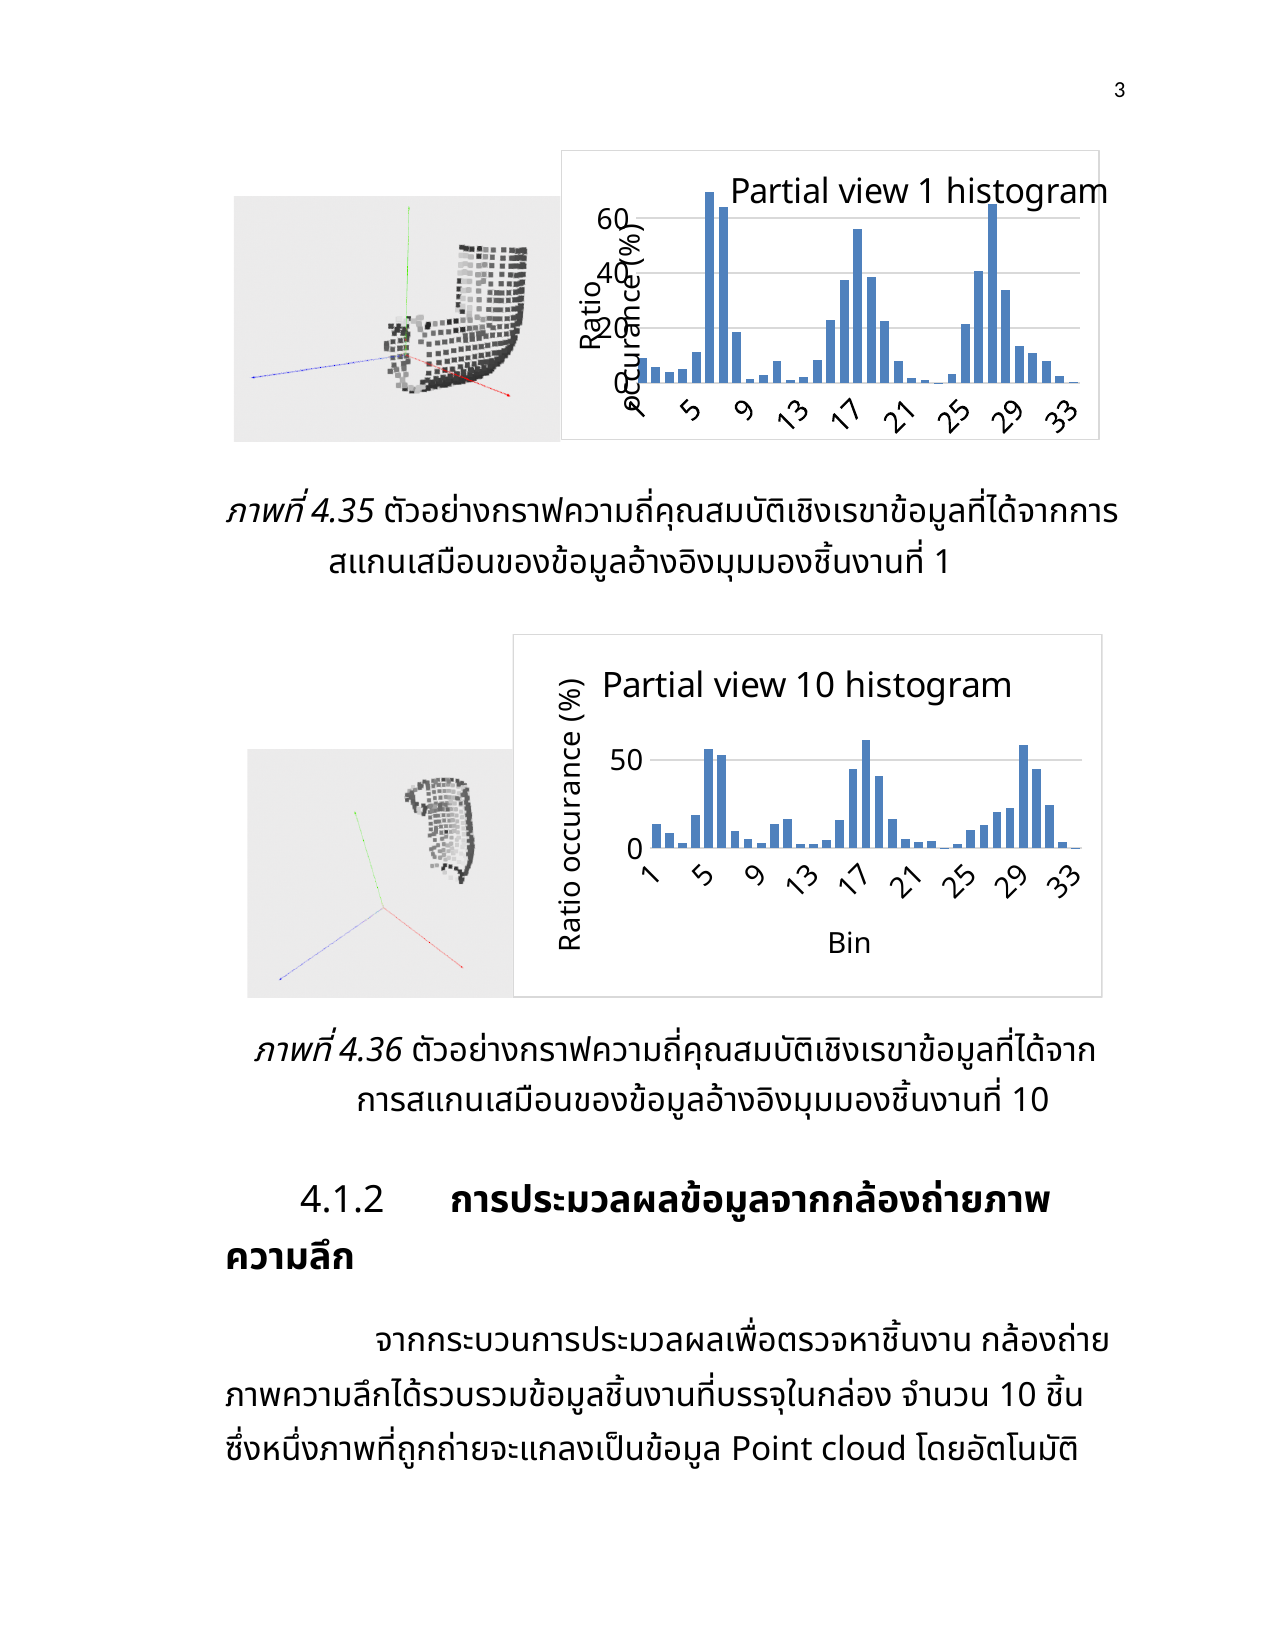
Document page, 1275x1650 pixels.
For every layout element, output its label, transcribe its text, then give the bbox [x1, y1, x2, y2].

picture [233, 196, 561, 442]
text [225, 1316, 1125, 1476]
picture [247, 749, 512, 998]
subtitle 4.1.2 การประมวลผลข้อมูลจากกล้องถ่ายภาพความลึก [225, 1172, 1125, 1286]
